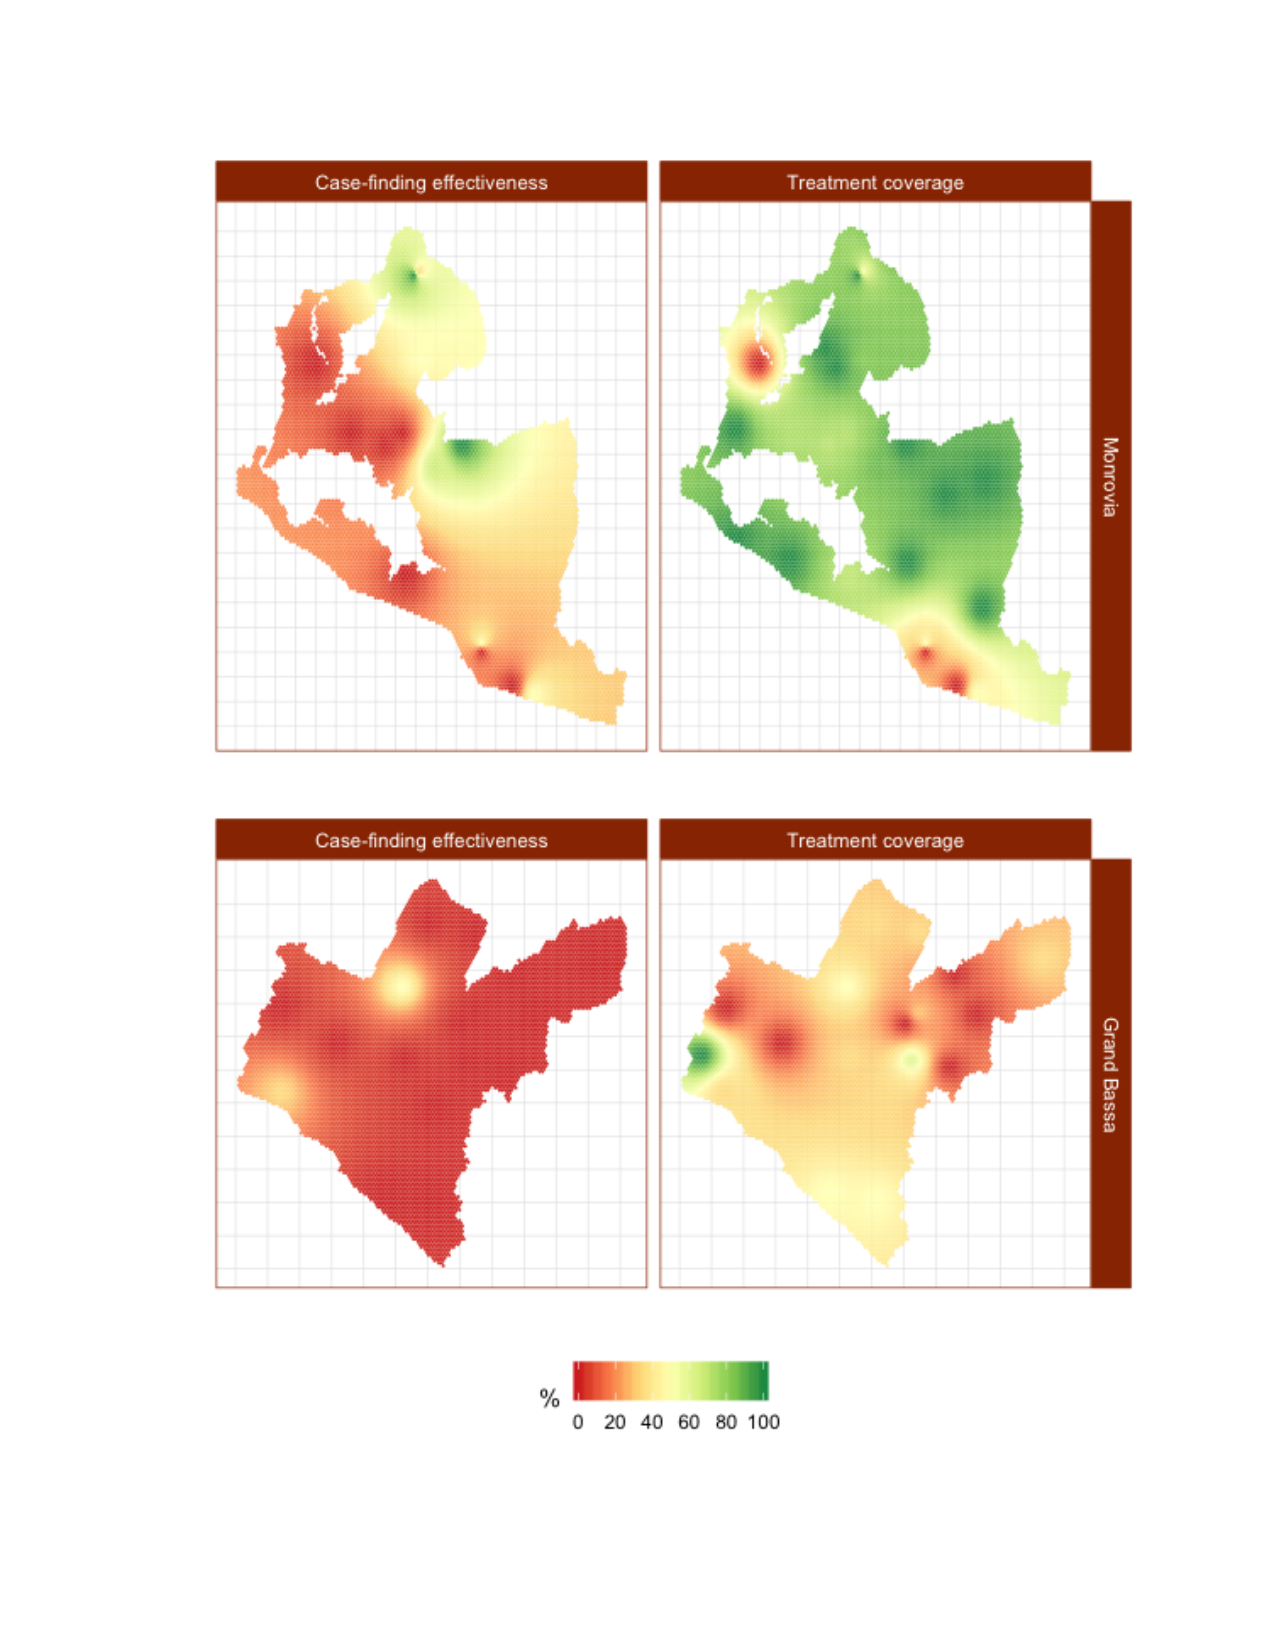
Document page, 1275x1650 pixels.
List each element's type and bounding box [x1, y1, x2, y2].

picture [168, 807, 1144, 1458]
picture [168, 150, 1144, 800]
